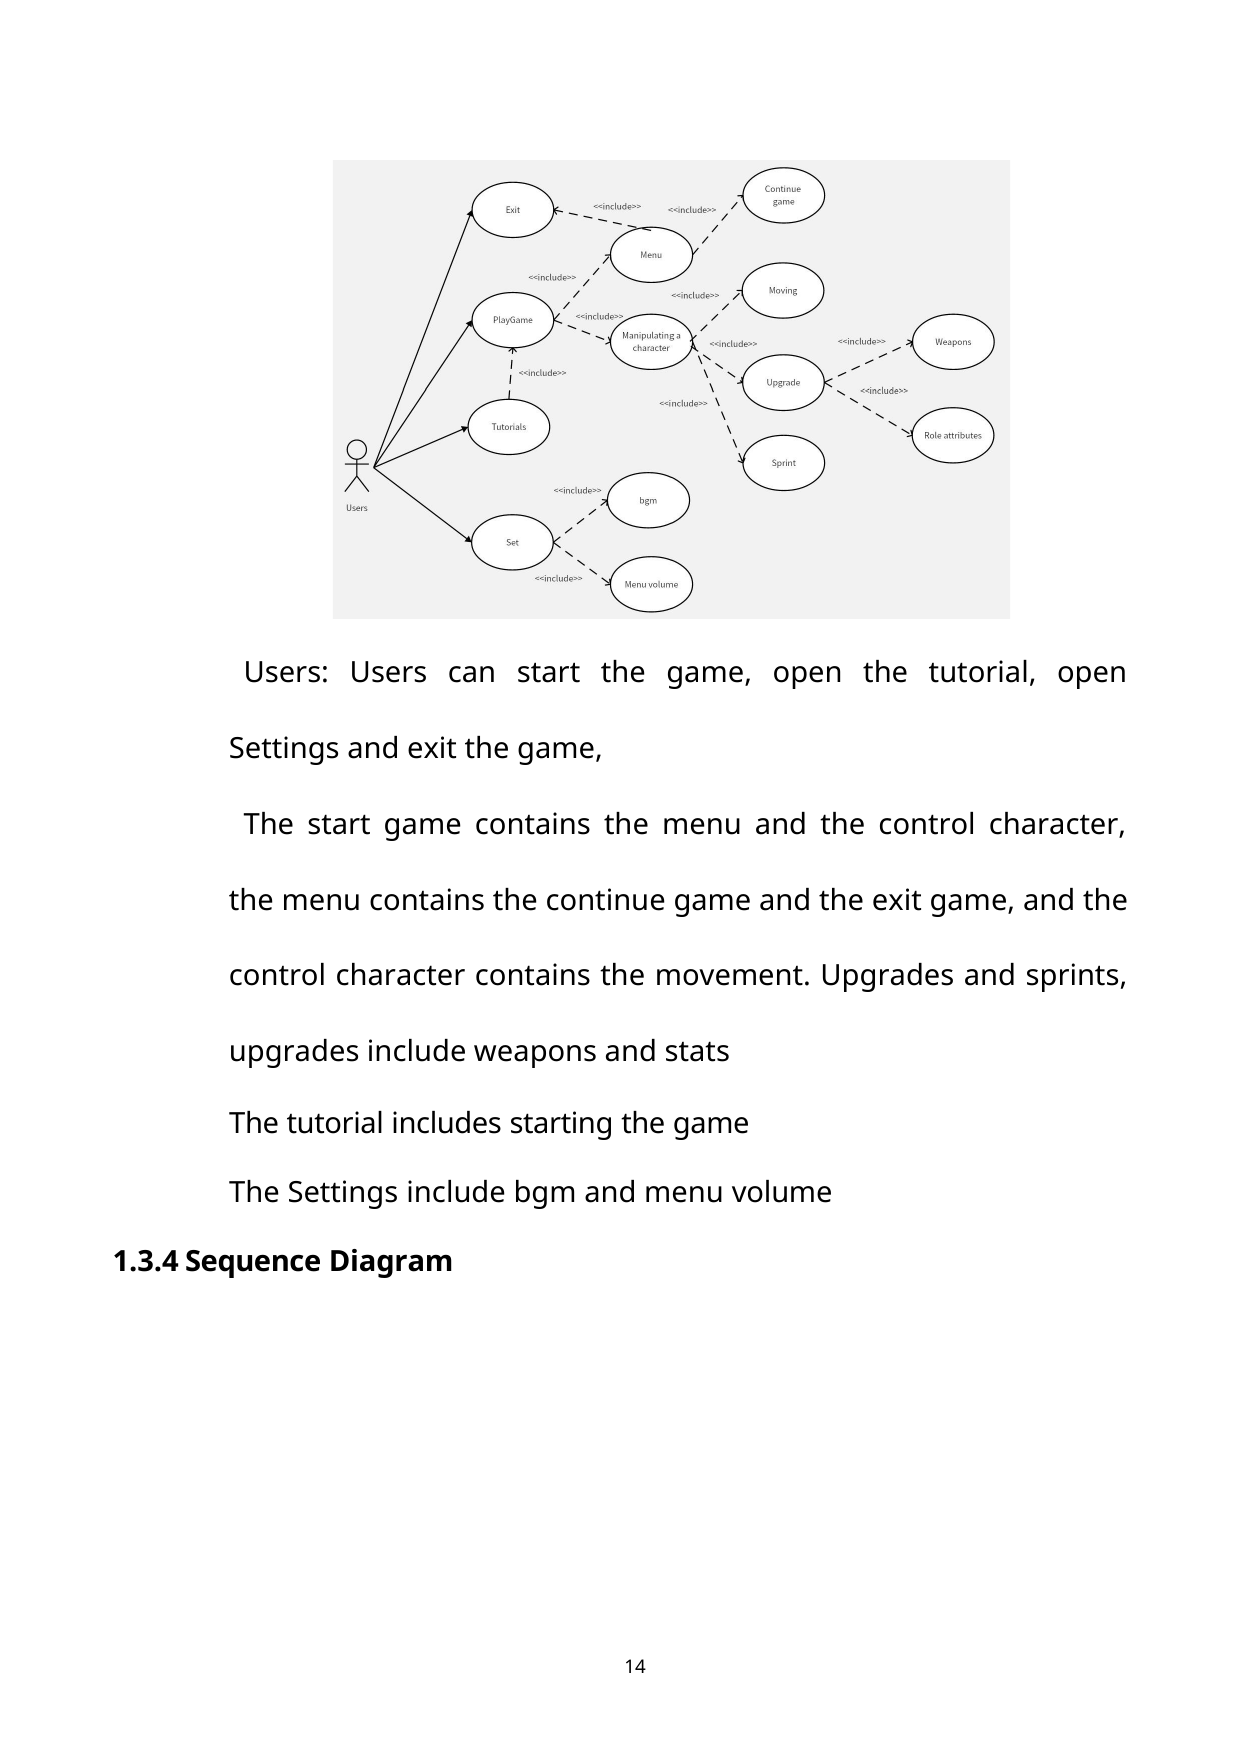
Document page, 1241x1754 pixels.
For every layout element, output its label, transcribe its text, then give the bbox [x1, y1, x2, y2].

text The start game contains the menu and the control character, the menu contains the continue game and the exit game, and the control character contains the movement. Upgrades and sprints, upgrades include weapons and stats [229, 803, 1128, 1070]
subtitle Sequence Diagram [112, 1240, 1166, 1280]
text The Settings include bgm and menu volume [229, 1171, 1166, 1211]
text The tutorial includes starting the game [229, 1106, 1166, 1140]
picture [332, 160, 1011, 619]
text Users: Users can start the game, open the tutorial, open Settings and exit the game, [229, 652, 1128, 767]
